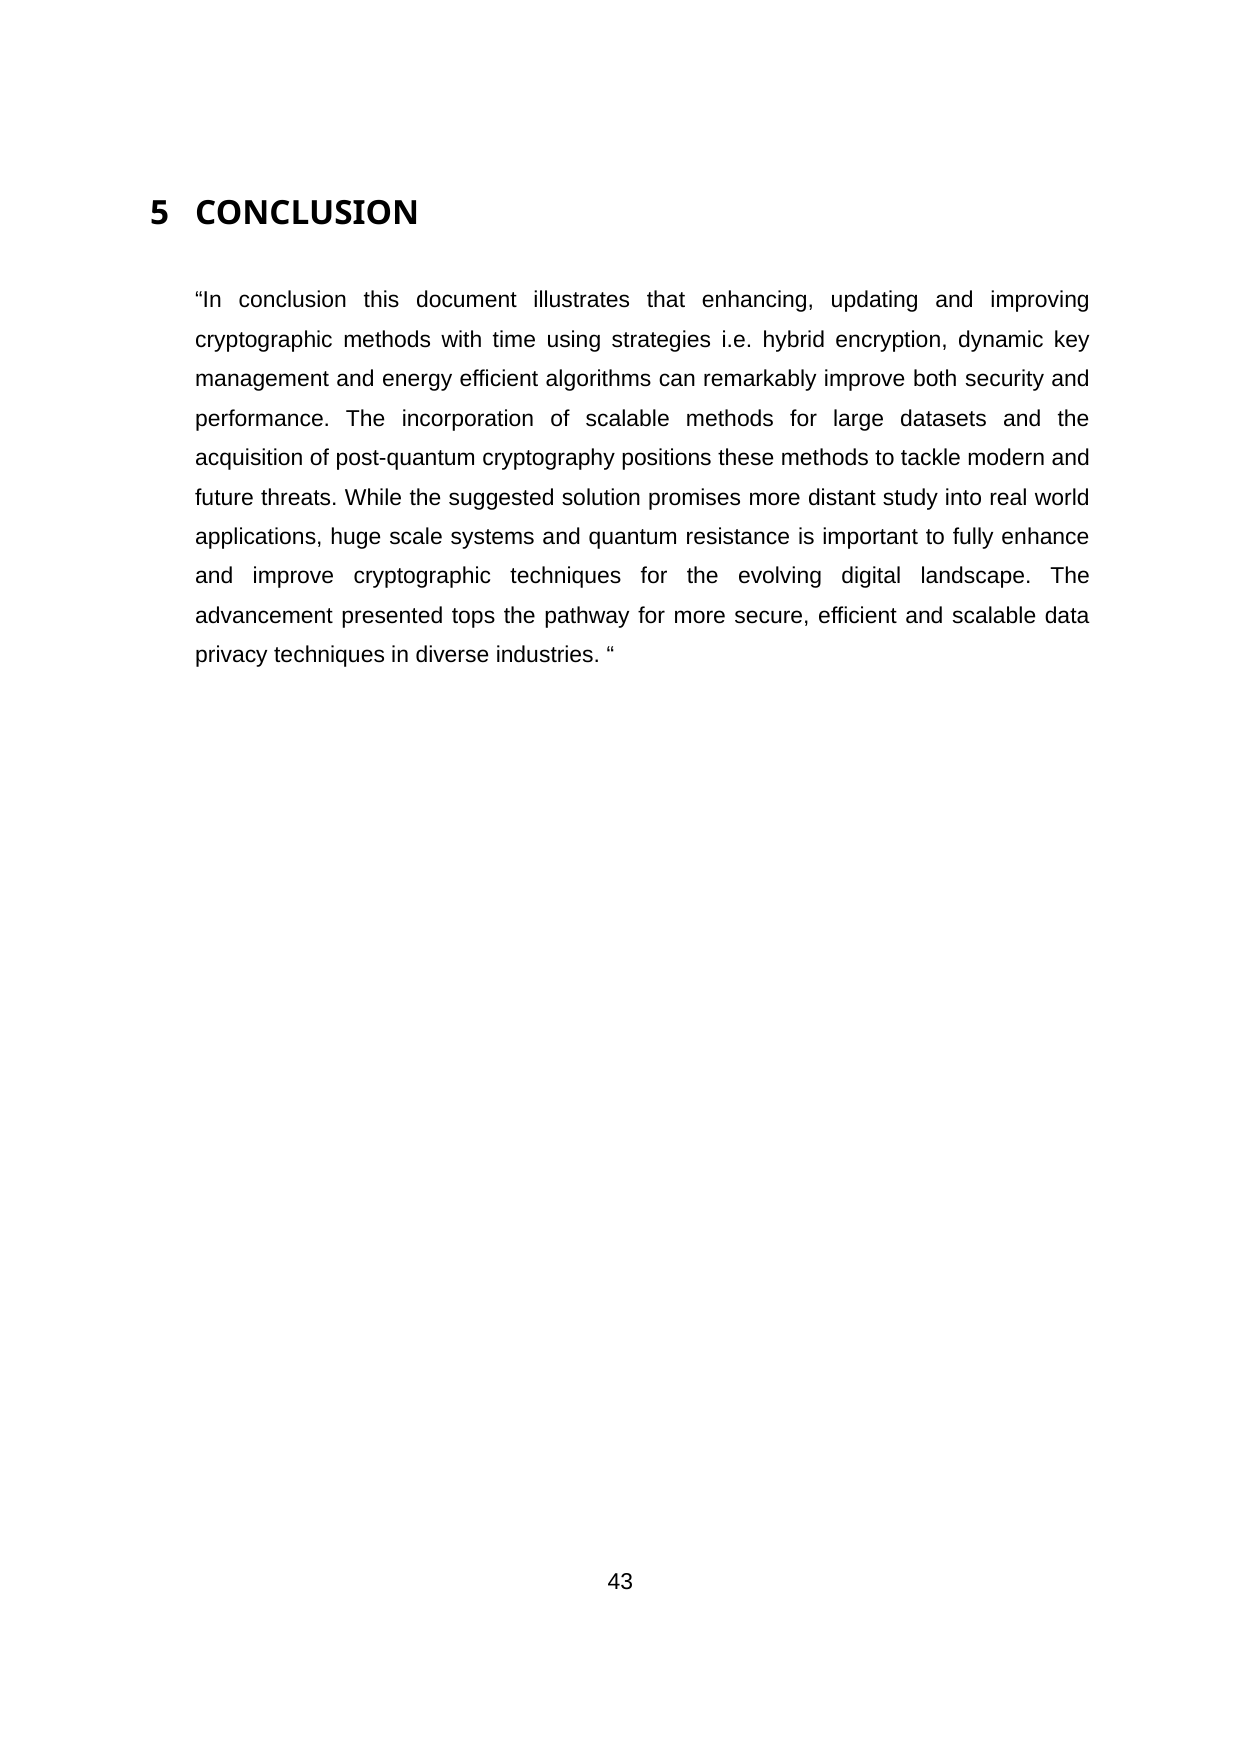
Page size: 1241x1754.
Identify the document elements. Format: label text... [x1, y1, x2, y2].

subtitle CONCLUSION [150, 189, 1090, 234]
text “In conclusion this document illustrates that enhancing, updating and improving cryptographic methods with time using strategies i.e. hybrid encryption, dynamic key management and energy efficient algorithms can remarkably improve both security and performance. The incorporation of scalable methods for large datasets and the acquisition of post-quantum cryptography positions these methods to tackle modern and future threats. While the suggested solution promises more distant study into real world applications, huge scale systems and quantum resistance is important to fully enhance and improve cryptographic techniques for the evolving digital landscape. The advancement presented tops the pathway for more secure, efficient and scalable data privacy techniques in diverse industries. “ [195, 286, 1090, 668]
